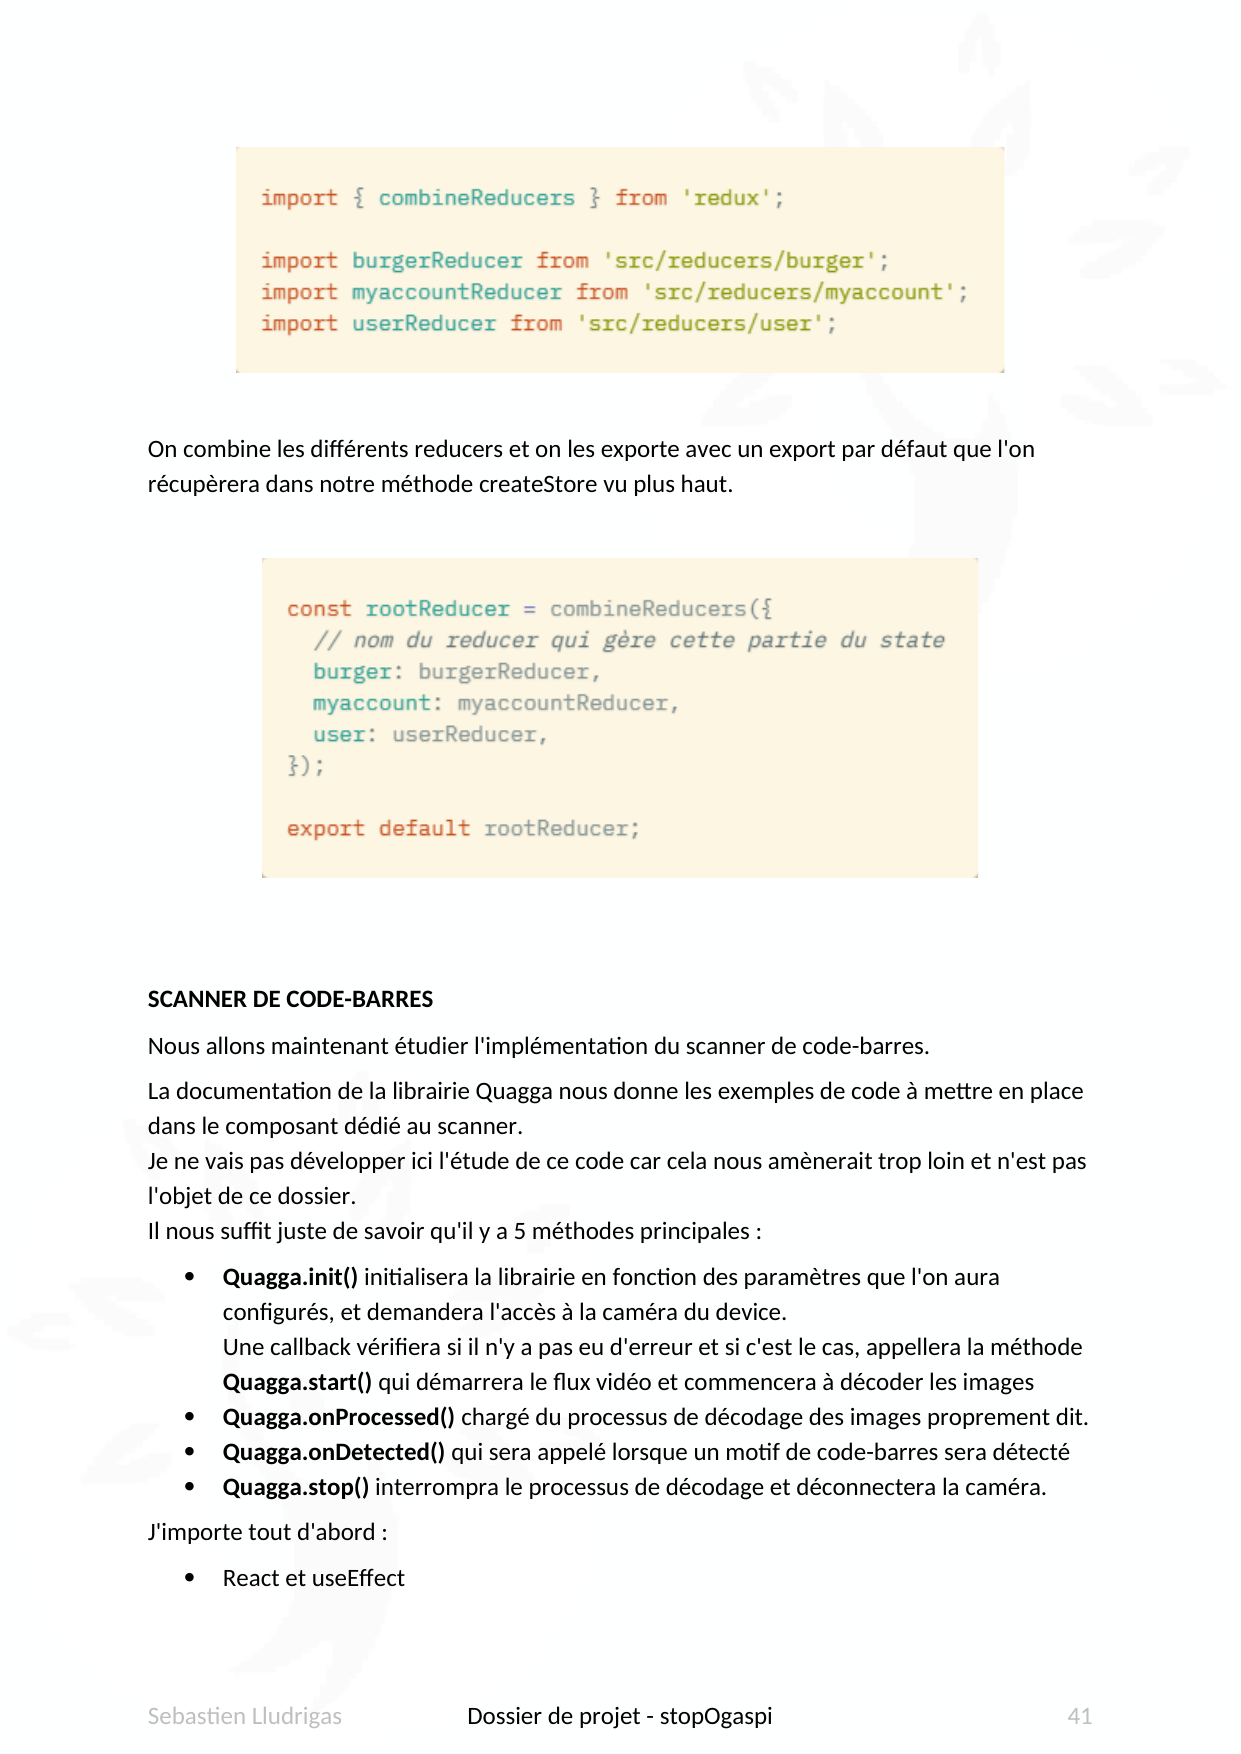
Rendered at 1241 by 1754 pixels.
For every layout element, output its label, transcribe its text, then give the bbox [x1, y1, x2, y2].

text On combine les différents reducers et on les exporte avec un export par défaut que l'on récupèrera dans notre méthode createStore vu plus haut. [148, 433, 1093, 498]
text La documentation de la librairie Quagga nous donne les exemples de code à mettre en place dans le composant dédié au scanner. Je ne vais pas développer ici l'étude de ce code car cela nous amènerait trop loin et n'est pas l'objet de ce dossier. Il nous suffit juste de savoir qu'il y a 5 méthodes principales : [148, 1076, 1093, 1246]
text Nous allons maintenant étudier l'implémentation du scanner de code-barres. [148, 1030, 1093, 1061]
list Quagga.init() initialisera la librairie en fonction des paramètres que l'on aura configurés, et demandera l'accès à la caméra du device. [185, 1261, 1093, 1326]
subtitle SCANNER DE CODE-BARRES [148, 983, 1093, 1013]
list Quagga.stop() interrompra le processus de décodage et déconnectera la caméra. [185, 1471, 1093, 1501]
list Quagga.onDetected() qui sera appelé lorsque un motif de code-barres sera détecté [185, 1436, 1093, 1466]
picture [262, 558, 979, 878]
picture [236, 147, 1005, 373]
list Quagga.onProcessed() chargé du processus de décodage des images proprement dit. [185, 1401, 1093, 1431]
list React et useEffect [185, 1562, 1093, 1592]
text J'importe tout d'abord : [148, 1516, 1093, 1547]
list Une callback vérifiera si il n'y a pas eu d'erreur et si c'est le cas, appellera la méthode Quagga.start() qui démarrera le flux vidéo et commencera à décoder les images [223, 1331, 1093, 1396]
